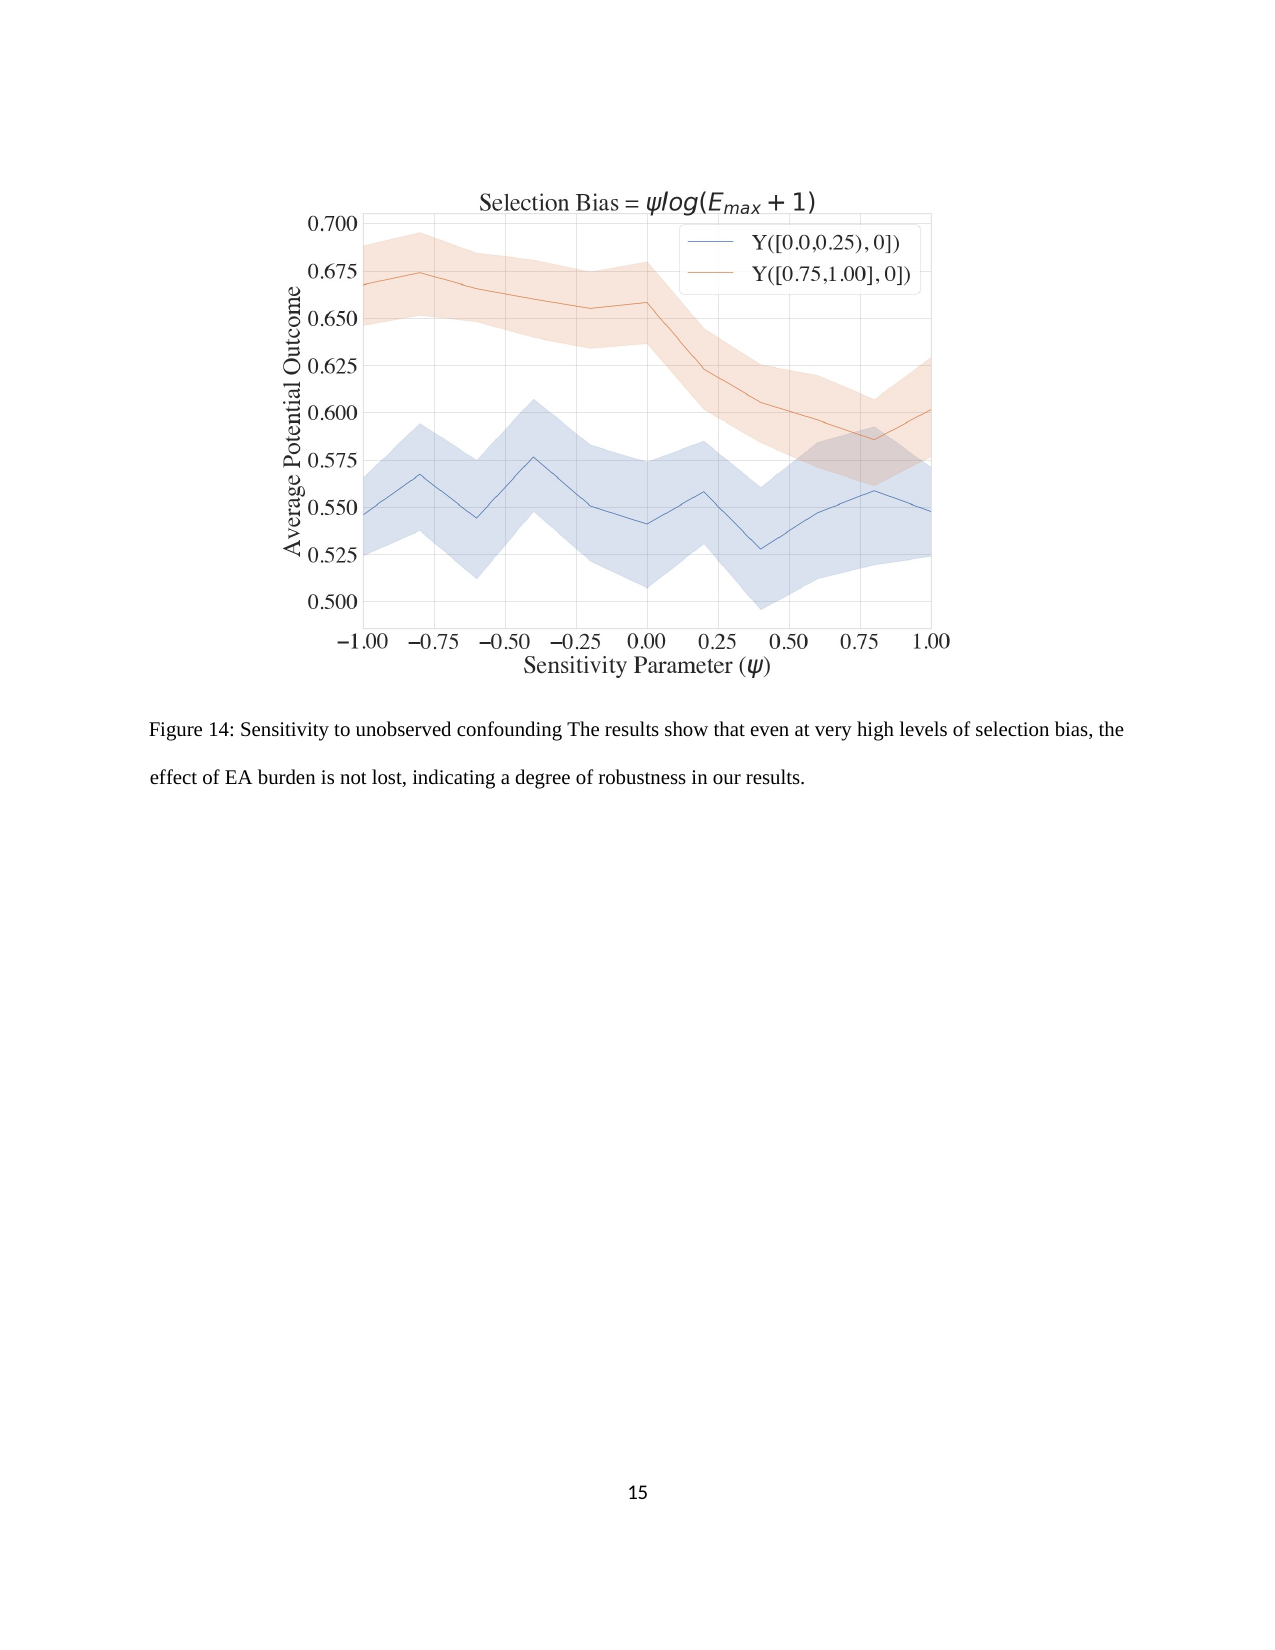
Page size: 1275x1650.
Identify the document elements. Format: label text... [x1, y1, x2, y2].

picture [271, 148, 1004, 697]
text Figure 14: Sensitivity to unobserved confounding The results show that even at very high levels of selection bias, the effect of EA burden is not lost, indicating a degree of robustness in our results. [148, 717, 1125, 789]
